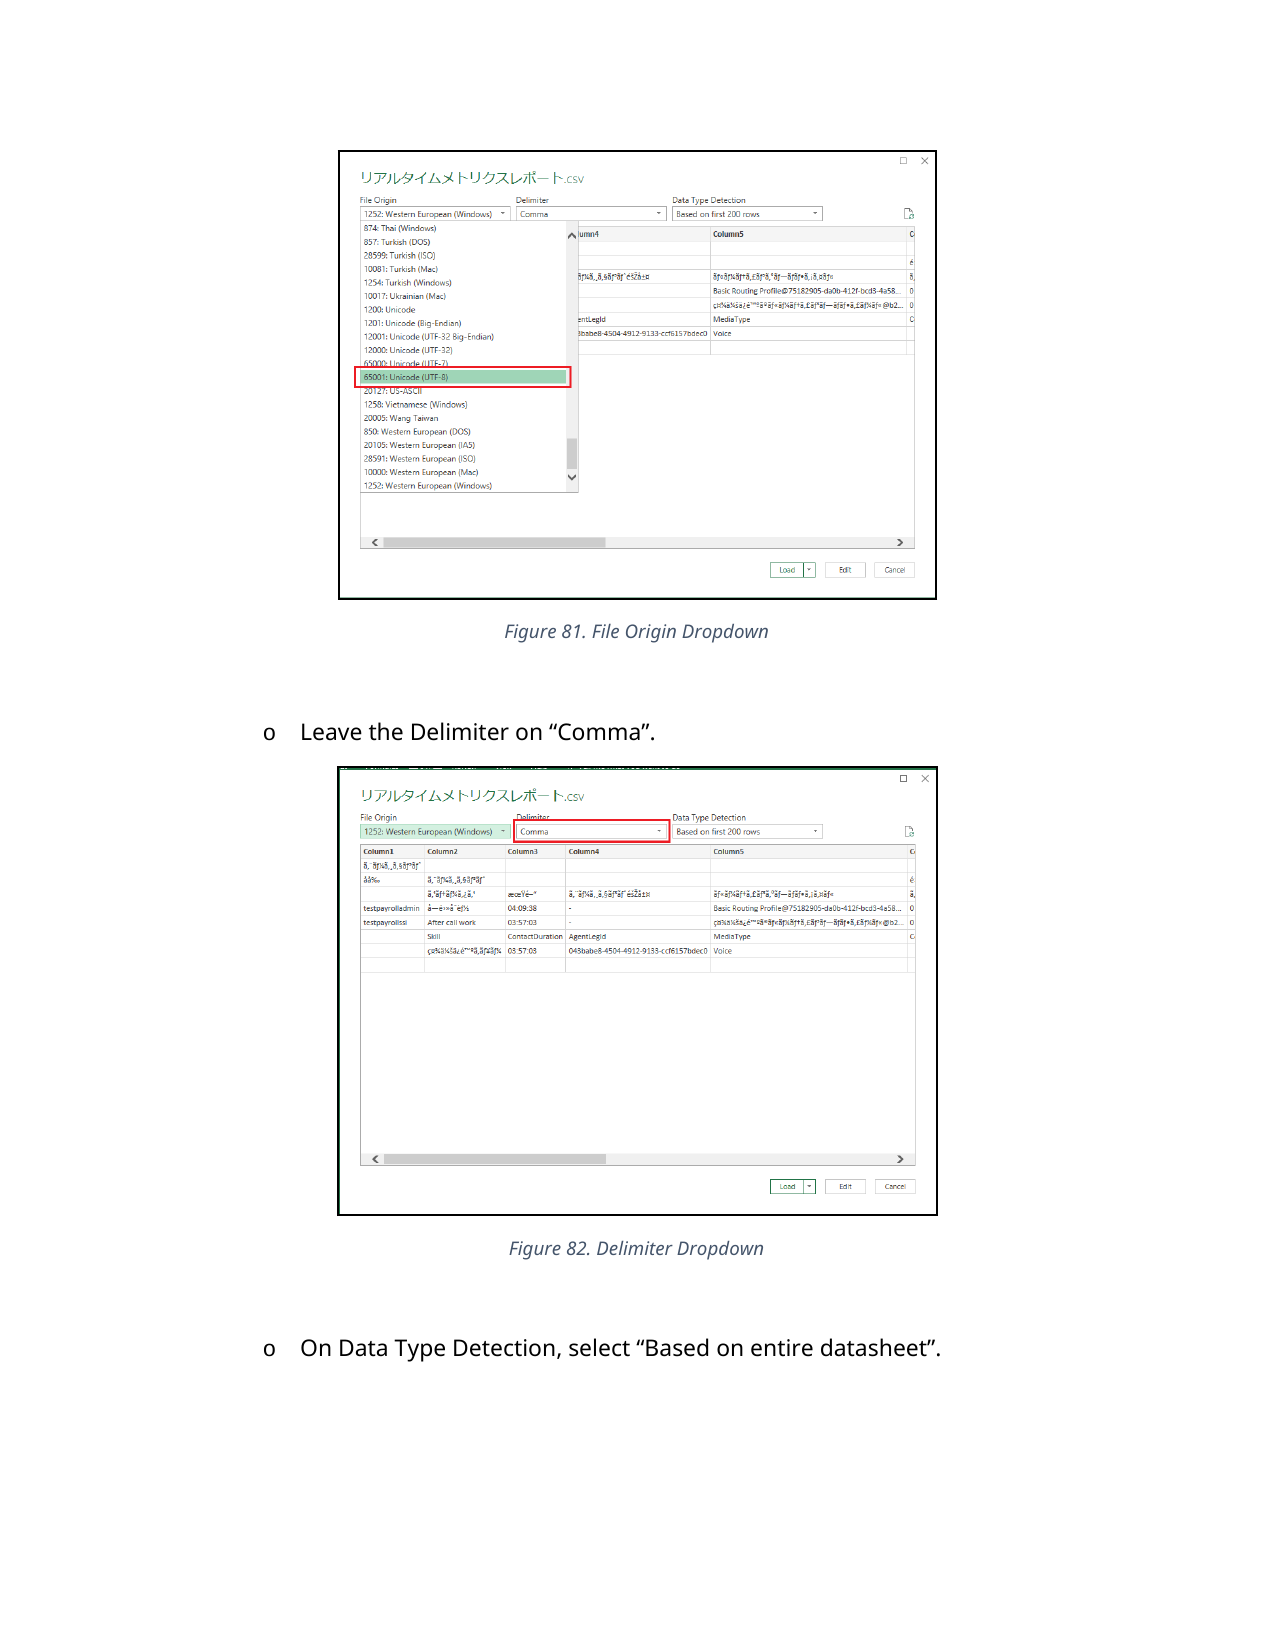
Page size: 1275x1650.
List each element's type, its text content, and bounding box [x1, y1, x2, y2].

text Figure 82. Delimiter Dropdown [150, 1235, 1125, 1261]
picture [340, 152, 935, 598]
list On Data Type Detection, select “Based on entire datasheet”. [262, 1332, 1125, 1363]
text Figure 81. File Origin Dropdown [150, 619, 1125, 644]
picture [339, 768, 936, 1214]
list Leave the Delimiter on “Comma”. [262, 716, 1125, 747]
